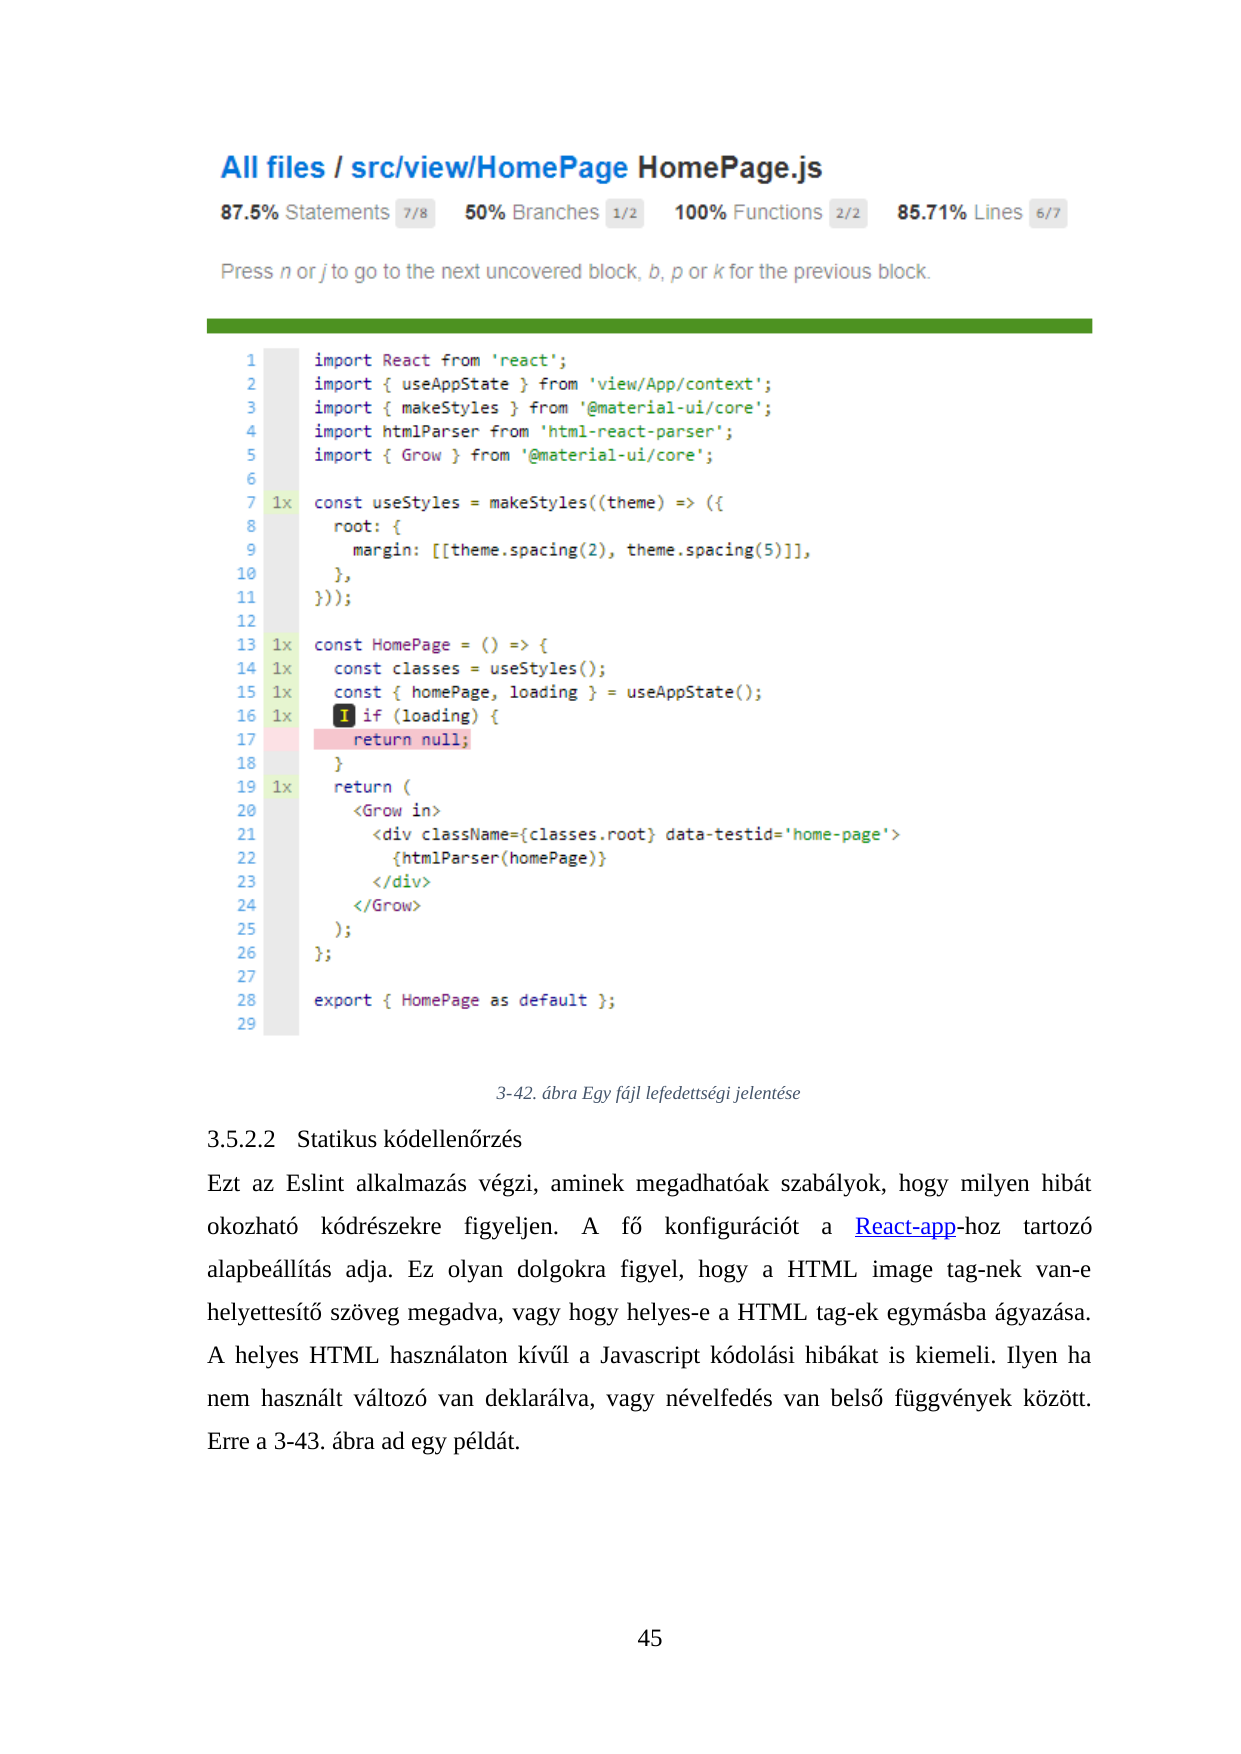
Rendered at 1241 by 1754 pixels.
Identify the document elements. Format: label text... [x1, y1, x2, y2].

subtitle Statikus kódellenőrzés [207, 1124, 1092, 1153]
picture [206, 147, 1093, 1052]
